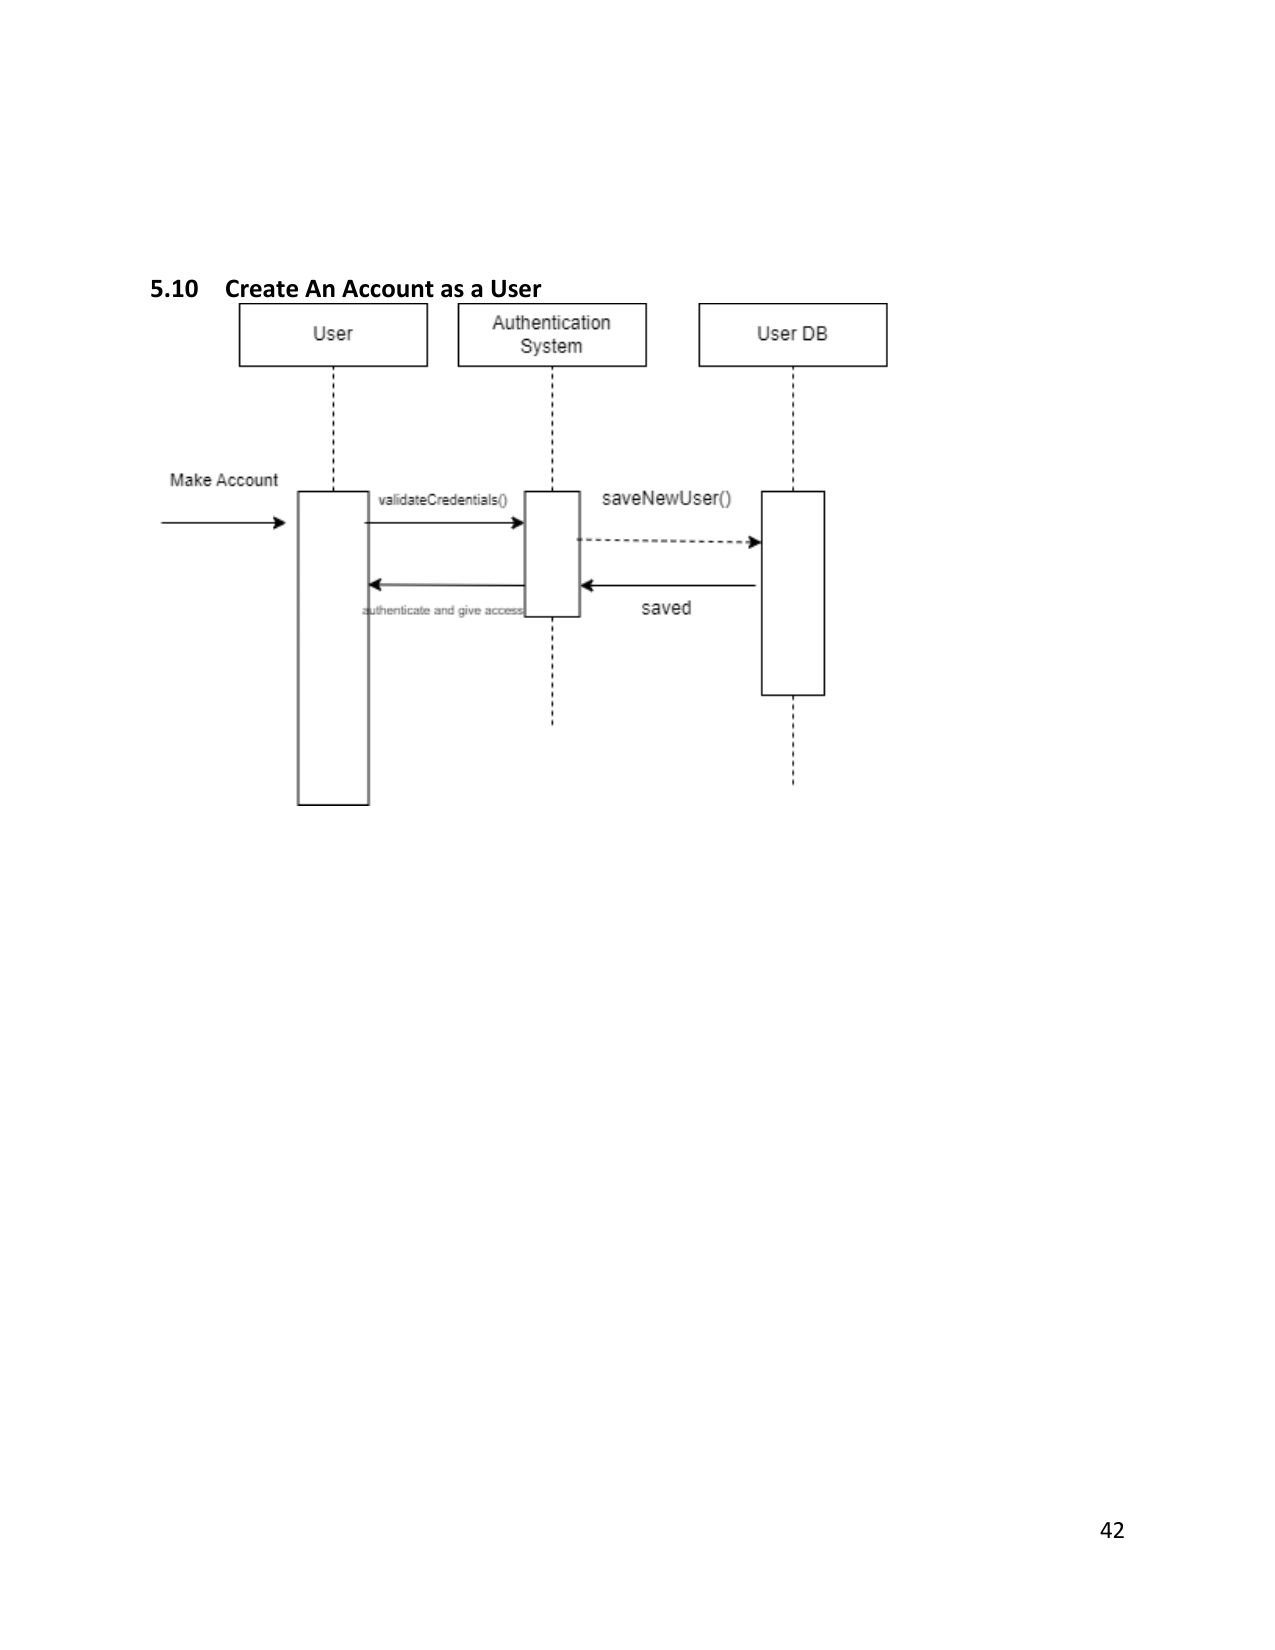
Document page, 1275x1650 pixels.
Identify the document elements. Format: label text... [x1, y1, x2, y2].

picture [150, 303, 888, 806]
subtitle 5.10 Create An Account as a User [150, 271, 1125, 304]
